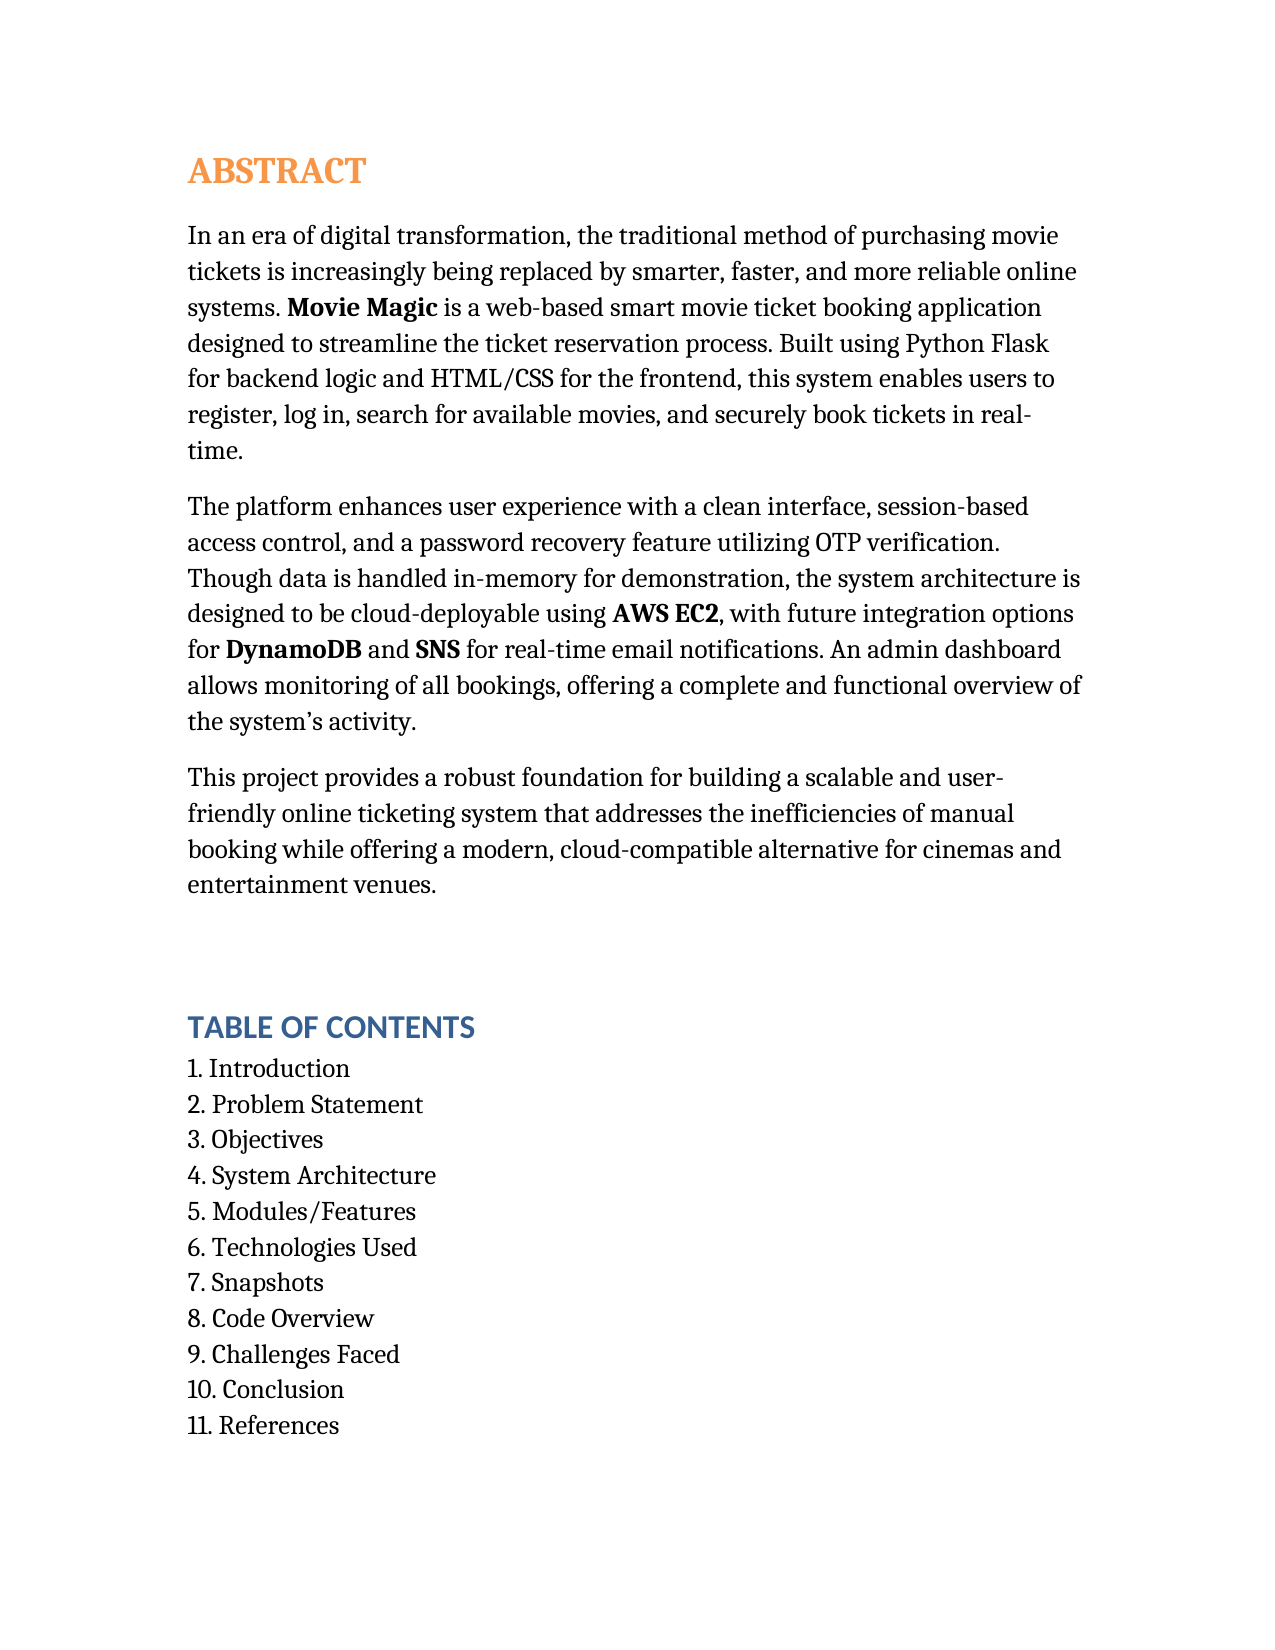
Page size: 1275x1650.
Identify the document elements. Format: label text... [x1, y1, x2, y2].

list 10. Conclusion [187, 1374, 1087, 1406]
list 1. Introduction [187, 1053, 1087, 1084]
text ABSTRACT [187, 150, 1087, 193]
subtitle TABLE OF CONTENTS [187, 1006, 1087, 1047]
list 5. Modules/Features [187, 1196, 1087, 1227]
list 9. Challenges Faced [187, 1339, 1087, 1370]
text In an era of digital transformation, the traditional method of purchasing movie tickets is increasingly being replaced by smarter, faster, and more reliable online systems. Movie Magic is a web-based smart movie ticket booking application designed to streamline the ticket reservation process. Built using Python Flask for backend logic and HTML/CSS for the frontend, this system enables users to register, log in, search for available movies, and securely book tickets in real-time. [187, 220, 1087, 466]
text This project provides a robust foundation for building a scalable and user-friendly online ticketing system that addresses the inefficiencies of manual booking while offering a modern, cloud-compatible alternative for cinemas and entertainment venues. [187, 762, 1087, 901]
text The platform enhances user experience with a clean interface, session-based access control, and a password recovery feature utilizing OTP verification. Though data is handled in-memory for demonstration, the system architecture is designed to be cloud-deployable using AWS EC2, with future integration options for DynamoDB and SNS for real-time email notifications. An admin dashboard allows monitoring of all bookings, offering a complete and functional overview of the system’s activity. [187, 491, 1087, 737]
list 4. System Architecture [187, 1160, 1087, 1191]
list 6. Technologies Used [187, 1232, 1087, 1263]
list 8. Code Overview [187, 1303, 1087, 1334]
list 2. Problem Statement [187, 1089, 1087, 1120]
list 7. Snapshots [187, 1267, 1087, 1298]
list 3. Objectives [187, 1124, 1087, 1156]
list 11. References [187, 1410, 1087, 1441]
